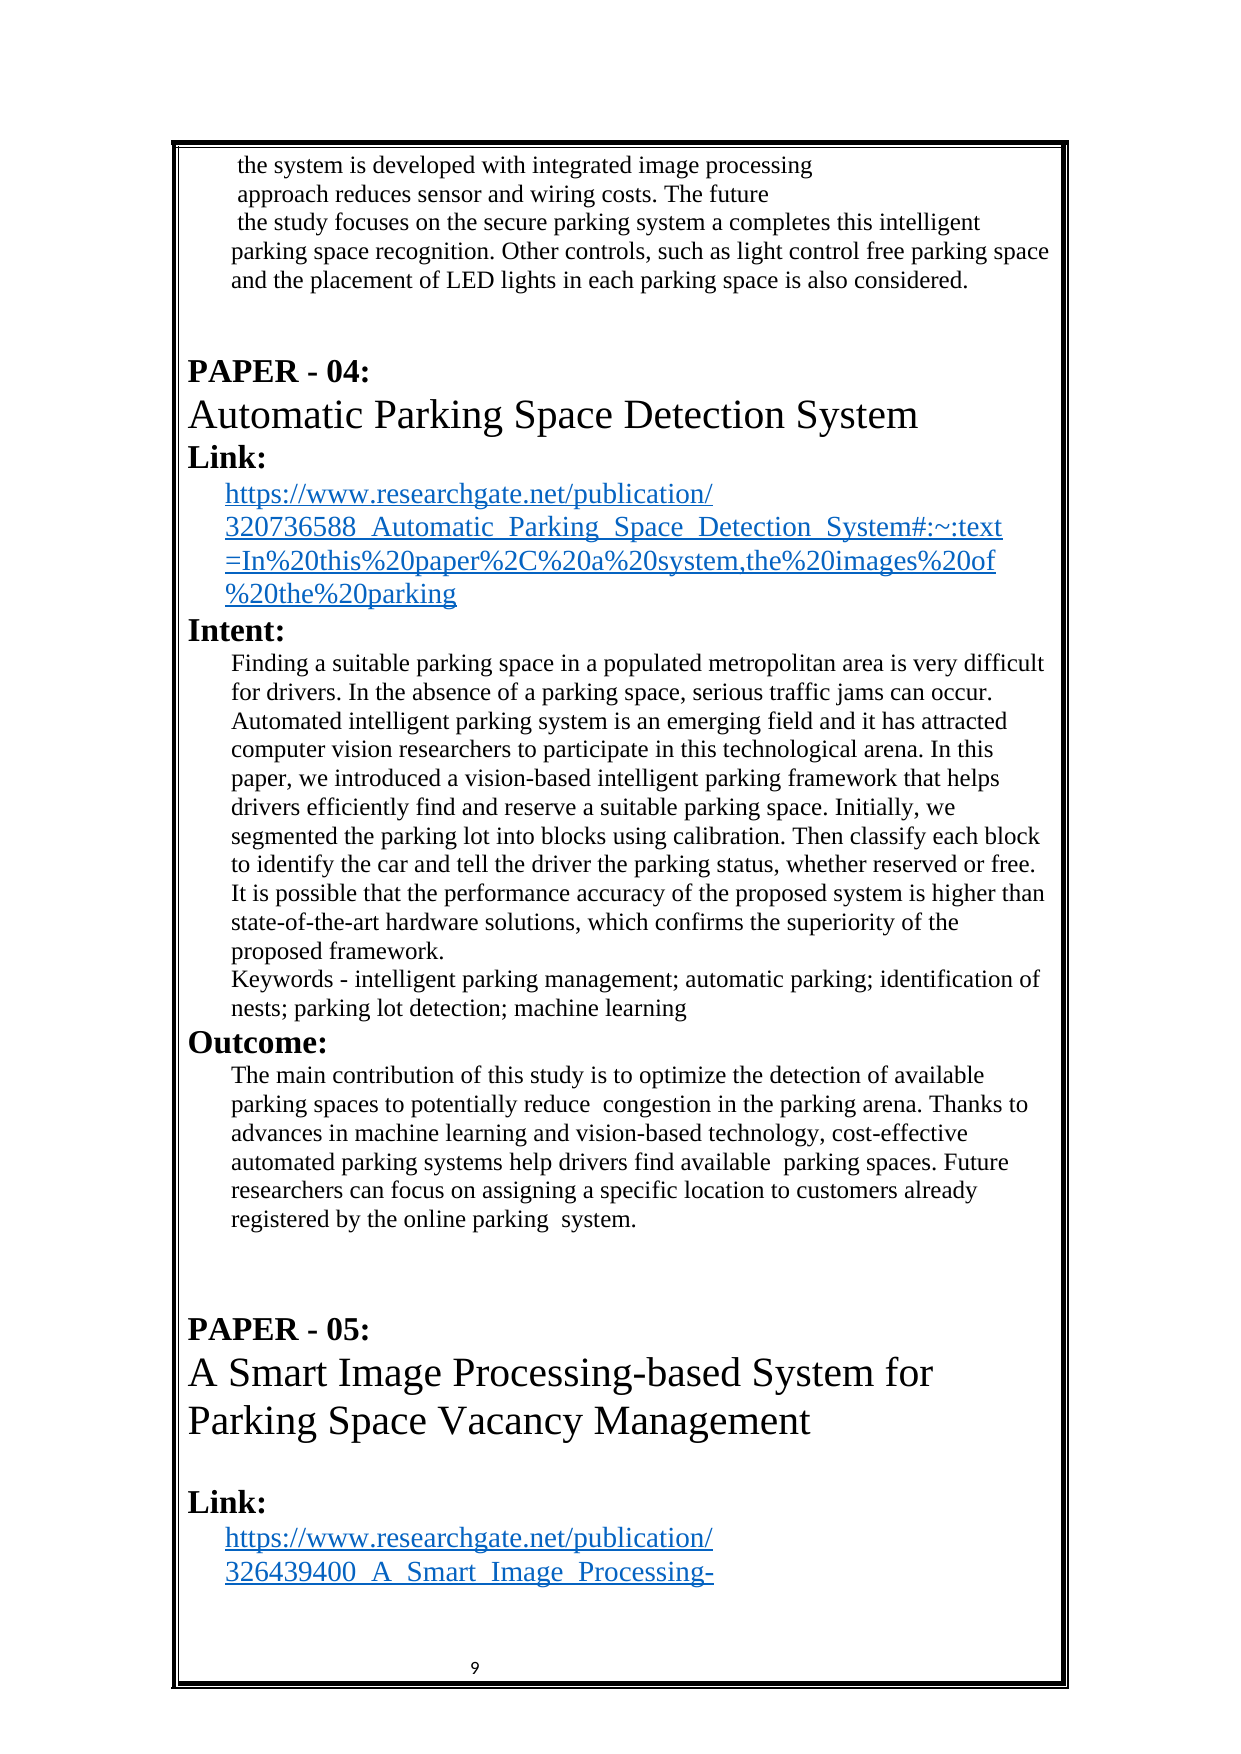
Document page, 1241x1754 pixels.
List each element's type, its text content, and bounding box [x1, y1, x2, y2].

list approach reduces sensor and wiring costs. The future [231, 179, 1053, 207]
list https://www.researchgate.net/publication/320736588_Automatic_Parking_Space_Detection_System#:~:text=In%20this%20paper%2C%20a%20system,the%20images%20of%20the%20parking [225, 476, 1011, 610]
list the system is developed with integrated image processing [231, 150, 1053, 179]
text A Smart Image Processing-based System for Parking Space Vacancy Management [811, 1348, 1053, 1444]
text PAPER - 05: [187, 1309, 1011, 1348]
list Keywords - intelligent parking management; automatic parking; identification of nests; parking lot detection; machine learning [231, 964, 1053, 1022]
text PAPER - 04: [187, 351, 1011, 389]
text Automatic Parking Space Detection System [187, 389, 1011, 437]
text Link: [187, 437, 1011, 476]
list The main contribution of this study is to optimize the detection of available parking spaces to potentially reduce congestion in the parking arena. Thanks to advances in machine learning and vision-based technology, cost-effective automated parking systems help drivers find available parking spaces. Future researchers can focus on assigning a specific location to customers already registered by the online parking system. [231, 1060, 1053, 1233]
list Finding a suitable parking space in a populated metropolitan area is very difficult for drivers. In the absence of a parking space, serious traffic jams can occur. Automated intelligent parking system is an emerging field and it has attracted computer vision researchers to participate in this technological arena. In this paper, we introduced a vision-based intelligent parking framework that helps drivers efficiently find and reserve a suitable parking space. Initially, we segmented the parking lot into blocks using calibration. Then classify each block to identify the car and tell the driver the parking status, whether reserved or free. It is possible that the performance accuracy of the proposed system is higher than state-of-the-art hardware solutions, which confirms the superiority of the proposed framework. [231, 648, 1053, 964]
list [225, 1520, 1011, 1587]
text Intent: [187, 610, 1011, 648]
list the study focuses on the secure parking system a completes this intelligent parking space recognition. Other controls, such as light control free parking space and the placement of LED lights in each parking space is also considered. [231, 207, 1053, 294]
text Outcome: [187, 1022, 1011, 1060]
text Link: [187, 1482, 1011, 1520]
